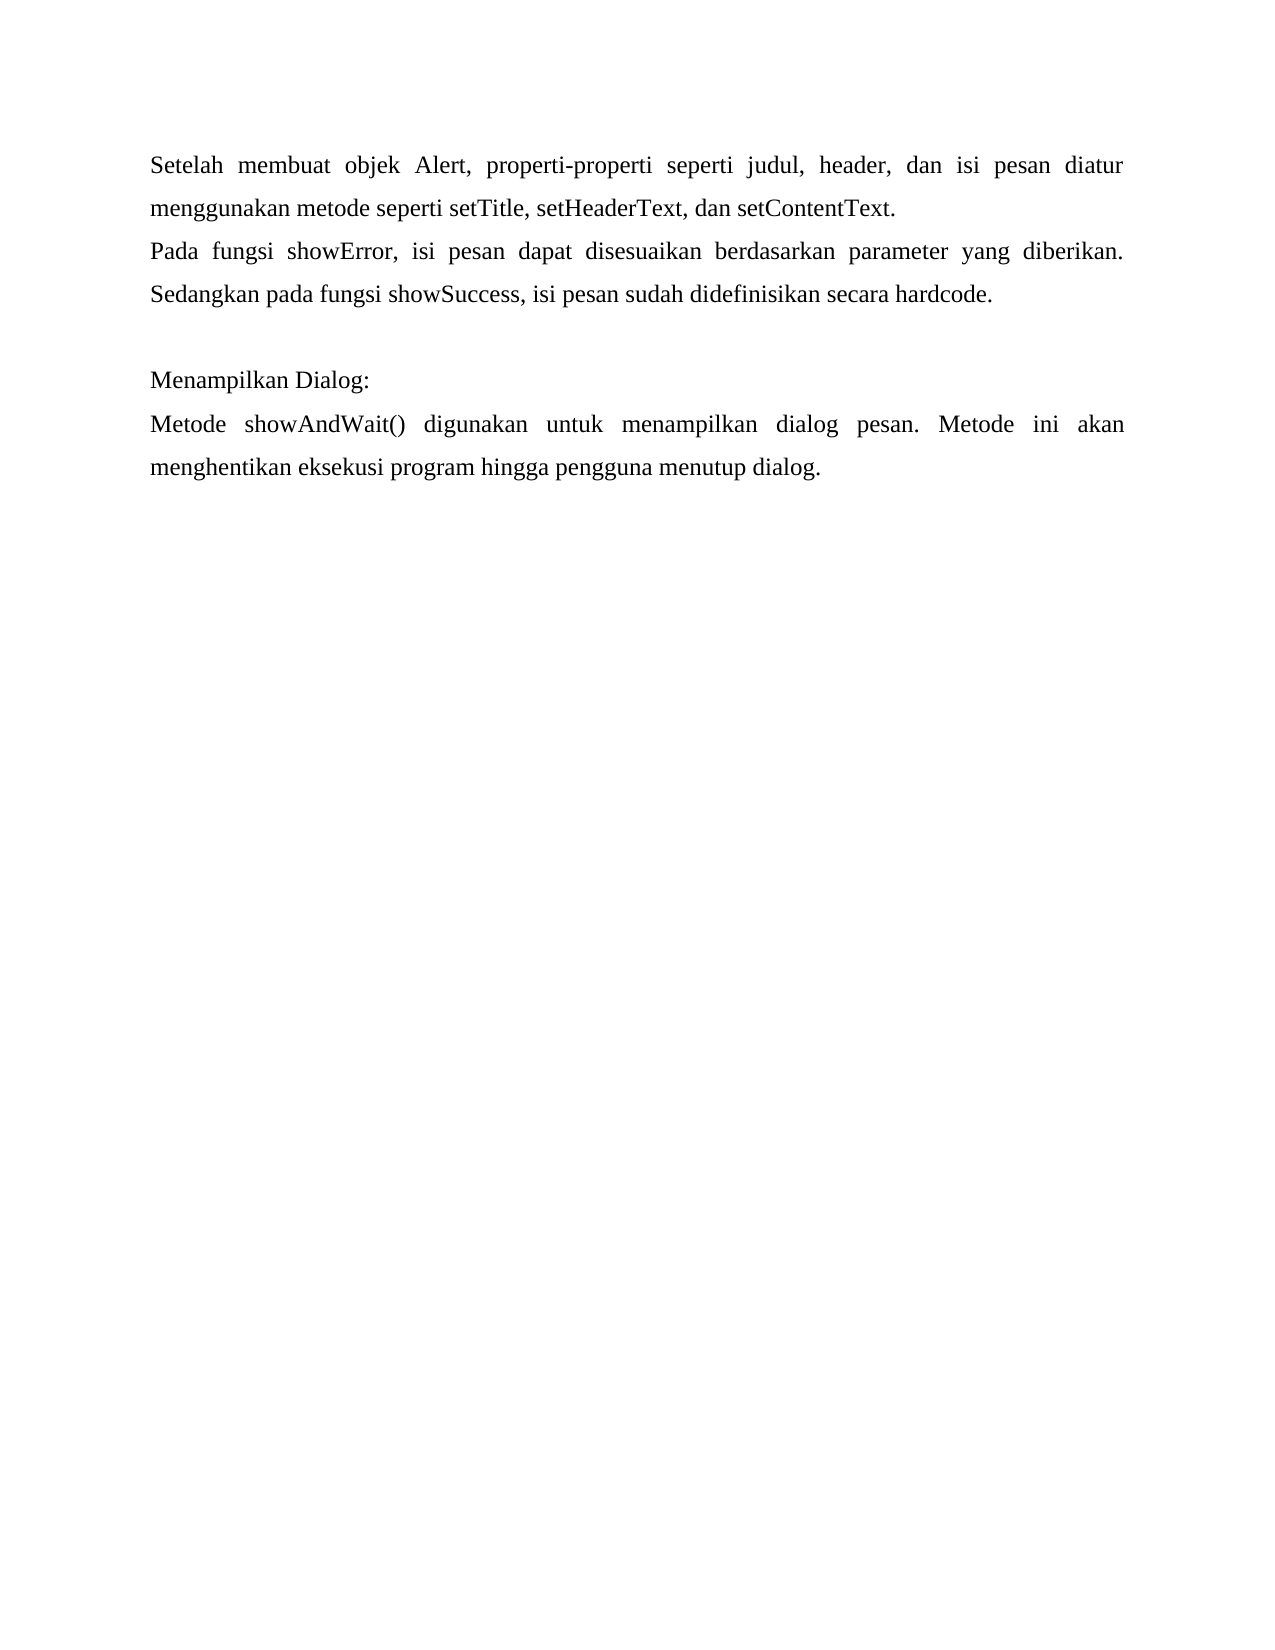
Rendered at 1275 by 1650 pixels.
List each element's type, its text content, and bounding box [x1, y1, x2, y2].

text Pada fungsi showError, isi pesan dapat disesuaikan berdasarkan parameter yang diberikan. Sedangkan pada fungsi showSuccess, isi pesan sudah didefinisikan secara hardcode. [150, 236, 1125, 308]
text Setelah membuat objek Alert, properti-properti seperti judul, header, dan isi pesan diatur menggunakan metode seperti setTitle, setHeaderText, dan setContentText. [150, 150, 1125, 222]
text Menampilkan Dialog: [150, 366, 1125, 394]
text Metode showAndWait() digunakan untuk menampilkan dialog pesan. Metode ini akan menghentikan eksekusi program hingga pengguna menutup dialog. [150, 409, 1125, 481]
